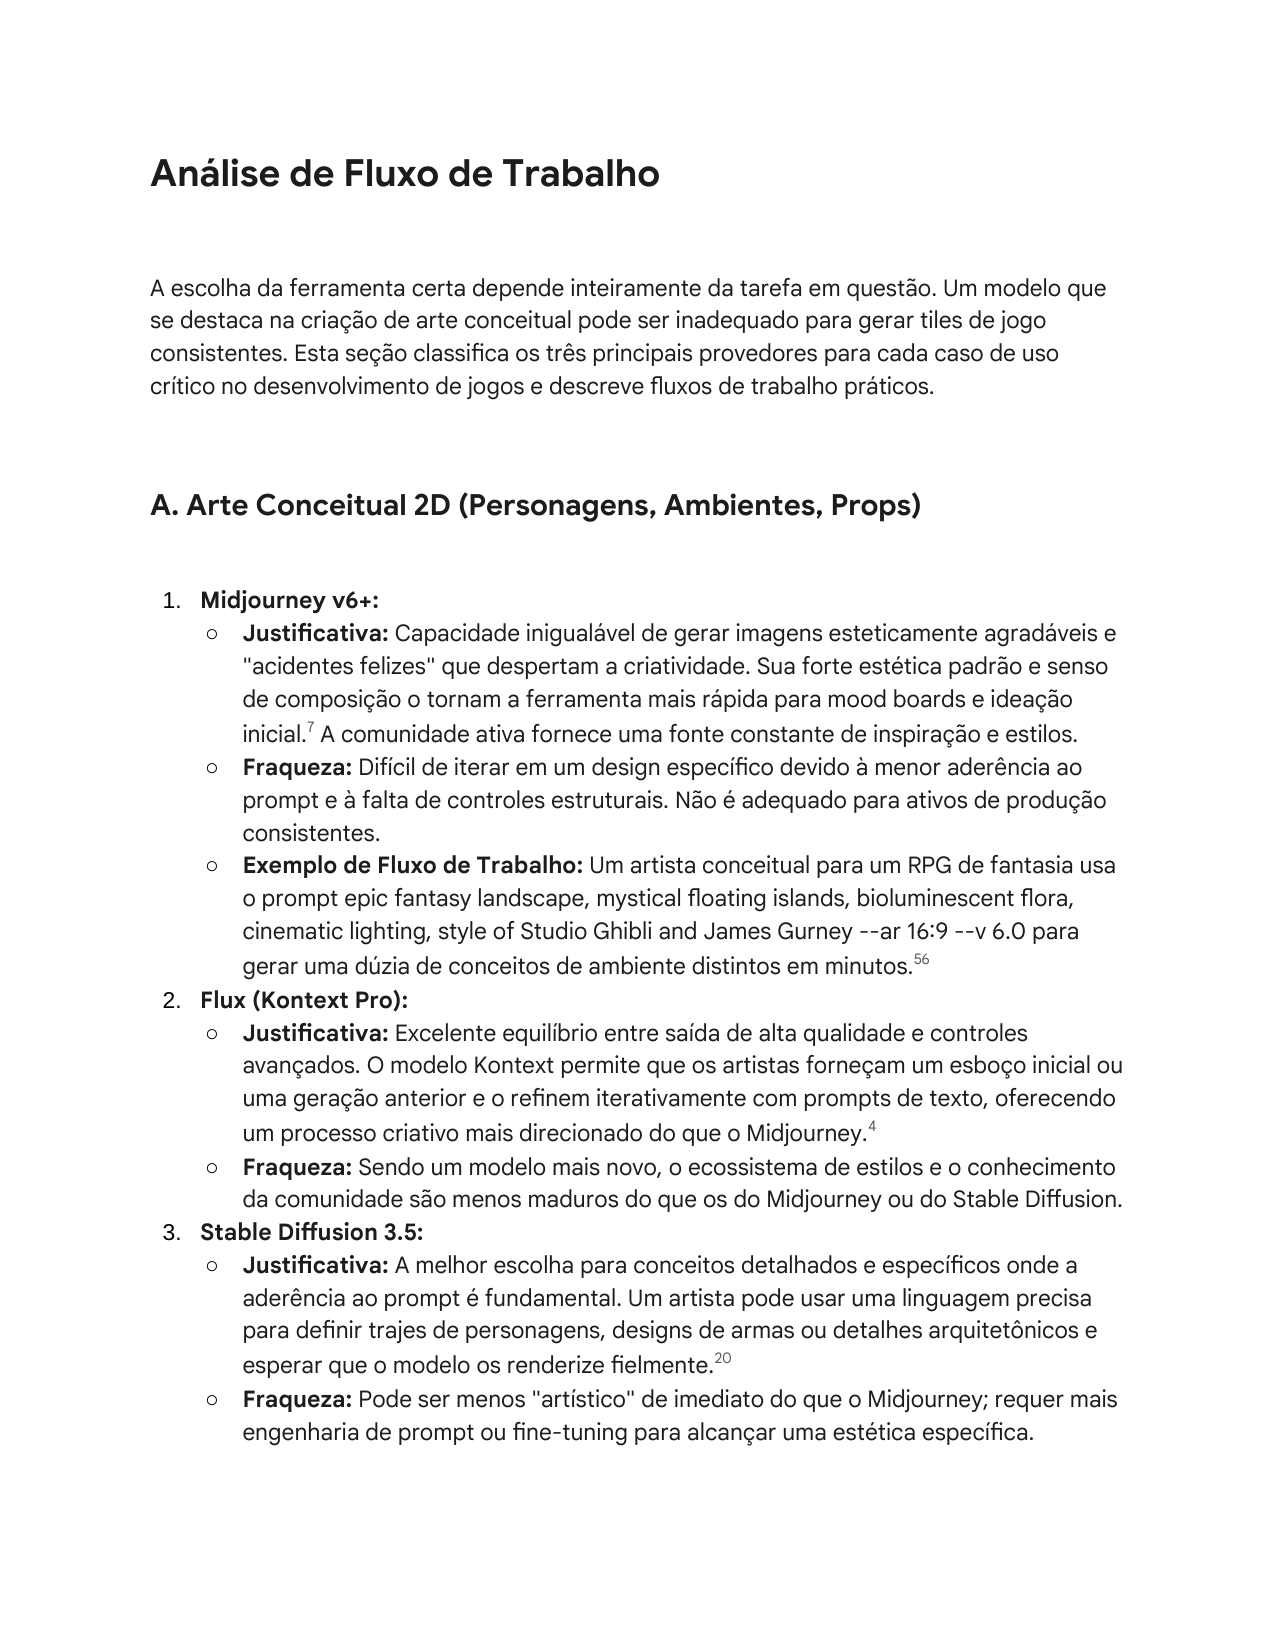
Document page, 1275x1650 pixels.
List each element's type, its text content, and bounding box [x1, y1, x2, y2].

list Justificativa: Capacidade inigualável de gerar imagens esteticamente agradáveis e "acidentes felizes" que despertam a criatividade. Sua forte estética padrão e senso de composição o tornam a ferramenta mais rápida para mood boards e ideação inicial.7 A comunidade ativa fornece uma fonte constante de inspiração e estilos. [205, 619, 1125, 749]
list Justificativa: A melhor escolha para conceitos detalhados e específicos onde a aderência ao prompt é fundamental. Um artista pode usar uma linguagem precisa para definir trajes de personagens, designs de armas ou detalhes arquitetônicos e esperar que o modelo os renderize fielmente.20 [205, 1251, 1125, 1381]
list Fraqueza: Sendo um modelo mais novo, o ecossistema de estilos e o conhecimento da comunidade são menos maduros do que os do Midjourney ou do Stable Diffusion. [205, 1153, 1125, 1214]
list Fraqueza: Pode ser menos "artístico" de imediato do que o Midjourney; requer mais engenharia de prompt ou fine-tuning para alcançar uma estética específica. [205, 1385, 1125, 1447]
text A escolha da ferramenta certa depende inteiramente da tarefa em questão. Um modelo que se destaca na criação de arte conceitual pode ser inadequado para gerar tiles de jogo consistentes. Esta seção classifica os três principais provedores para cada caso de uso crítico no desenvolvimento de jogos e descreve fluxos de trabalho práticos. [150, 274, 1125, 401]
list Flux (Kontext Pro): [162, 986, 1125, 1015]
subtitle A. Arte Conceitual 2D (Personagens, Ambientes, Props) [150, 487, 1125, 524]
list Exemplo de Fluxo de Trabalho: Um artista conceitual para um RPG de fantasia usa o prompt epic fantasy landscape, mystical floating islands, bioluminescent flora, cinematic lighting, style of Studio Ghibli and James Gurney --ar 16:9 --v 6.0 para gerar uma dúzia de conceitos de ambiente distintos em minutos.56 [205, 852, 1125, 982]
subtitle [150, 150, 1125, 197]
list Fraqueza: Difícil de iterar em um design específico devido à menor aderência ao prompt e à falta de controles estruturais. Não é adequado para ativos de produção consistentes. [205, 754, 1125, 848]
list Justificativa: Excelente equilíbrio entre saída de alta qualidade e controles avançados. O modelo Kontext permite que os artistas forneçam um esboço inicial ou uma geração anterior e o refinem iterativamente com prompts de texto, oferecendo um processo criativo mais direcionado do que o Midjourney.4 [205, 1019, 1125, 1149]
list Midjourney v6+: [162, 587, 1125, 615]
list Stable Diffusion 3.5: [162, 1218, 1125, 1247]
